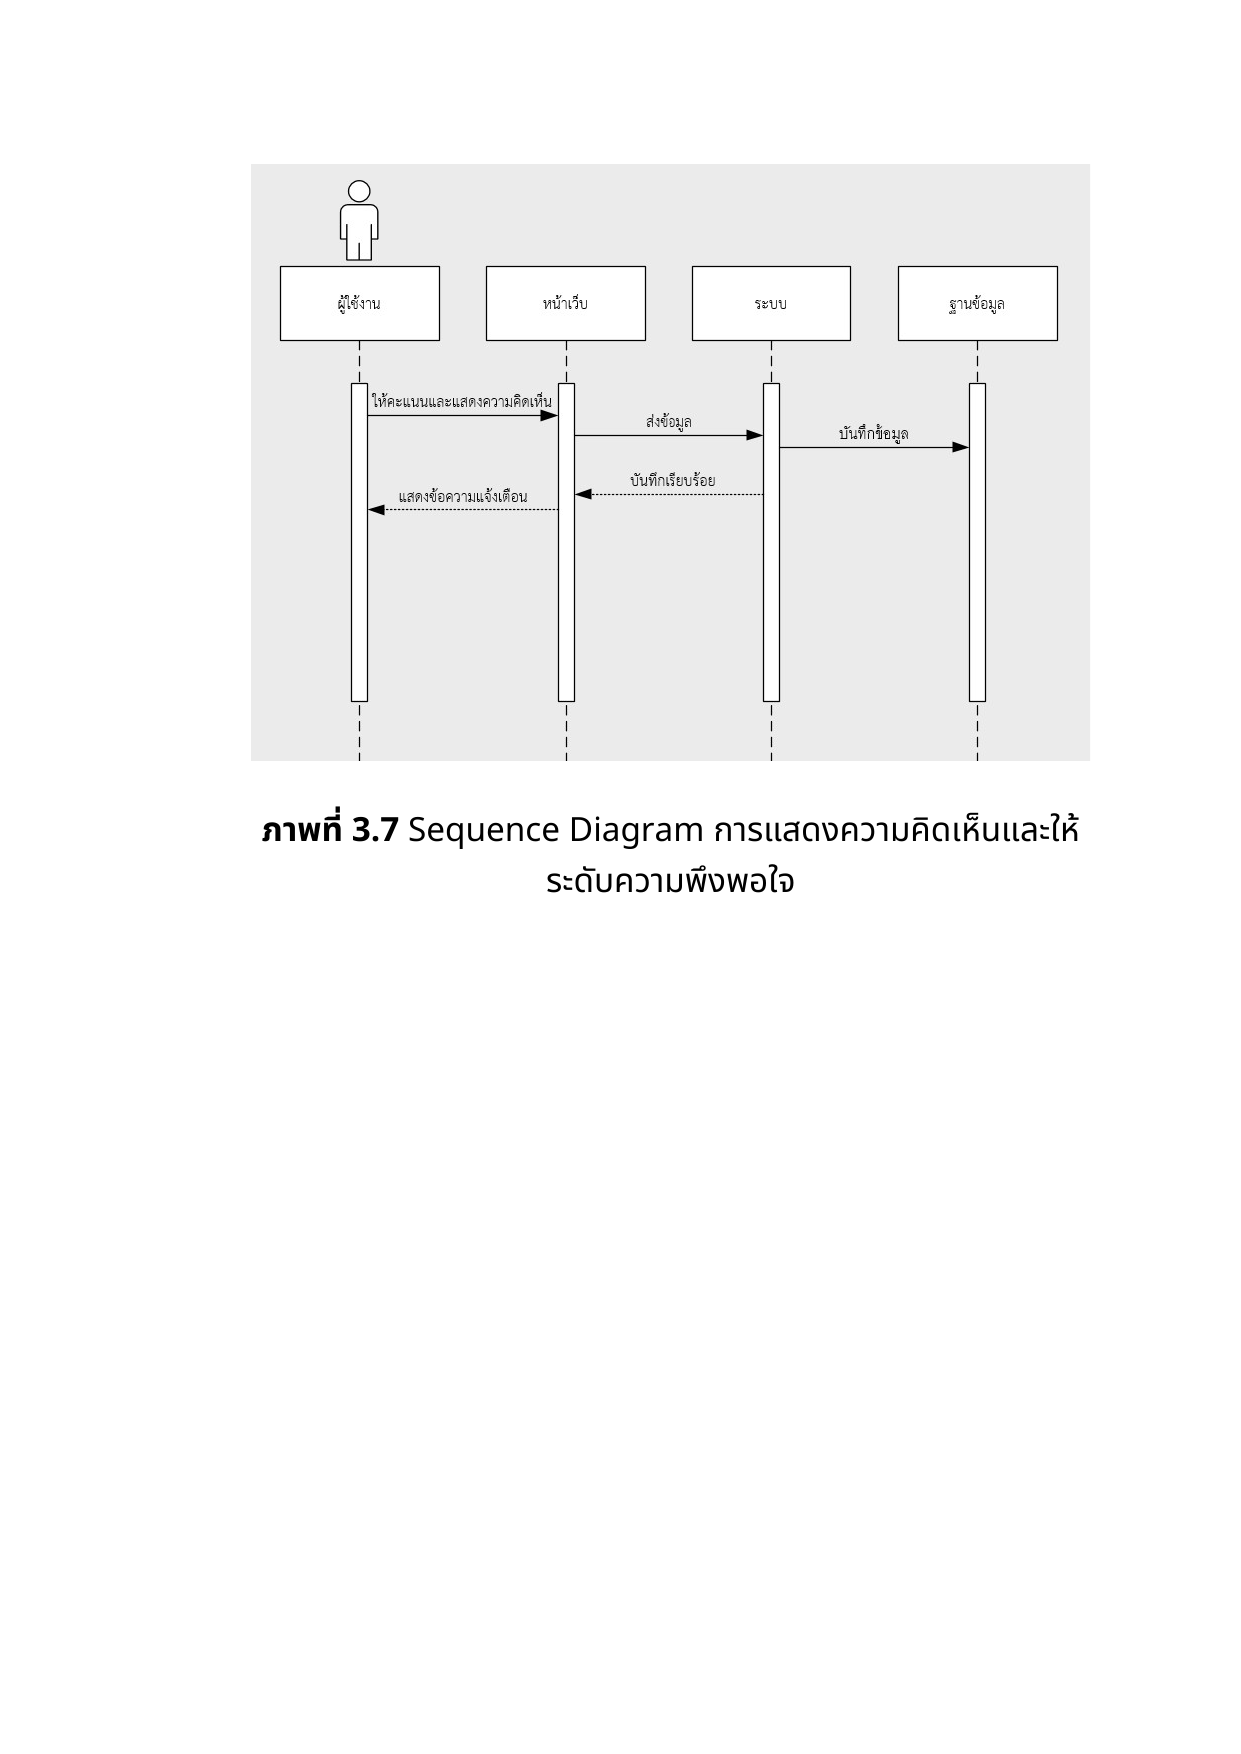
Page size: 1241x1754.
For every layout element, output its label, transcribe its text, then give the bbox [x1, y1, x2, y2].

text ภาพที่ 3.7 Sequence Diagram การแสดงความคิดเห็นและให้ระดับความพึงพอใจ [251, 806, 1090, 907]
picture [251, 164, 1091, 761]
